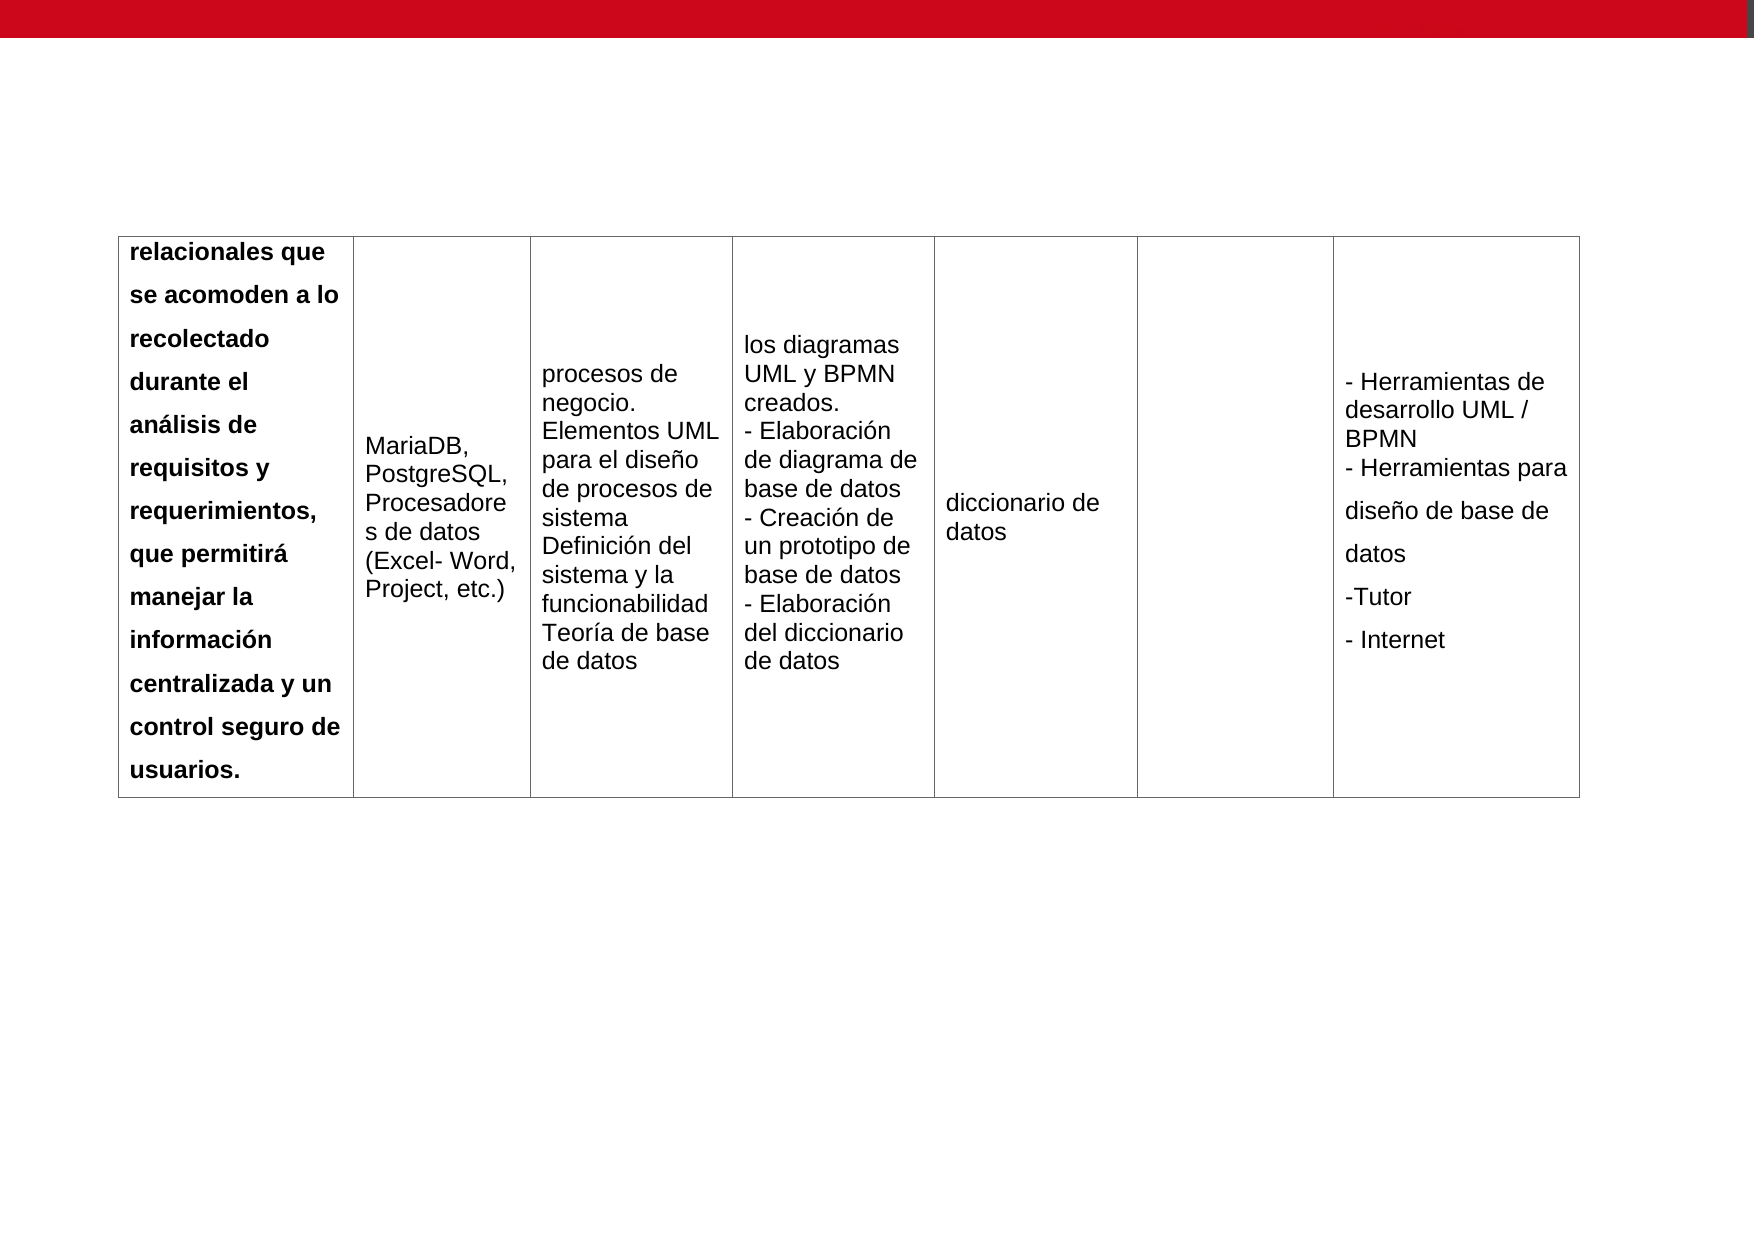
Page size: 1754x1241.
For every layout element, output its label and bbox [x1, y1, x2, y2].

table_cell [733, 237, 934, 797]
table_cell [354, 237, 530, 797]
table_cell [935, 237, 1137, 797]
table_cell [531, 237, 732, 797]
table_cell [119, 237, 353, 797]
table_cell [1138, 237, 1333, 797]
picture [0, 0, 1754, 38]
table_cell [1334, 237, 1579, 797]
